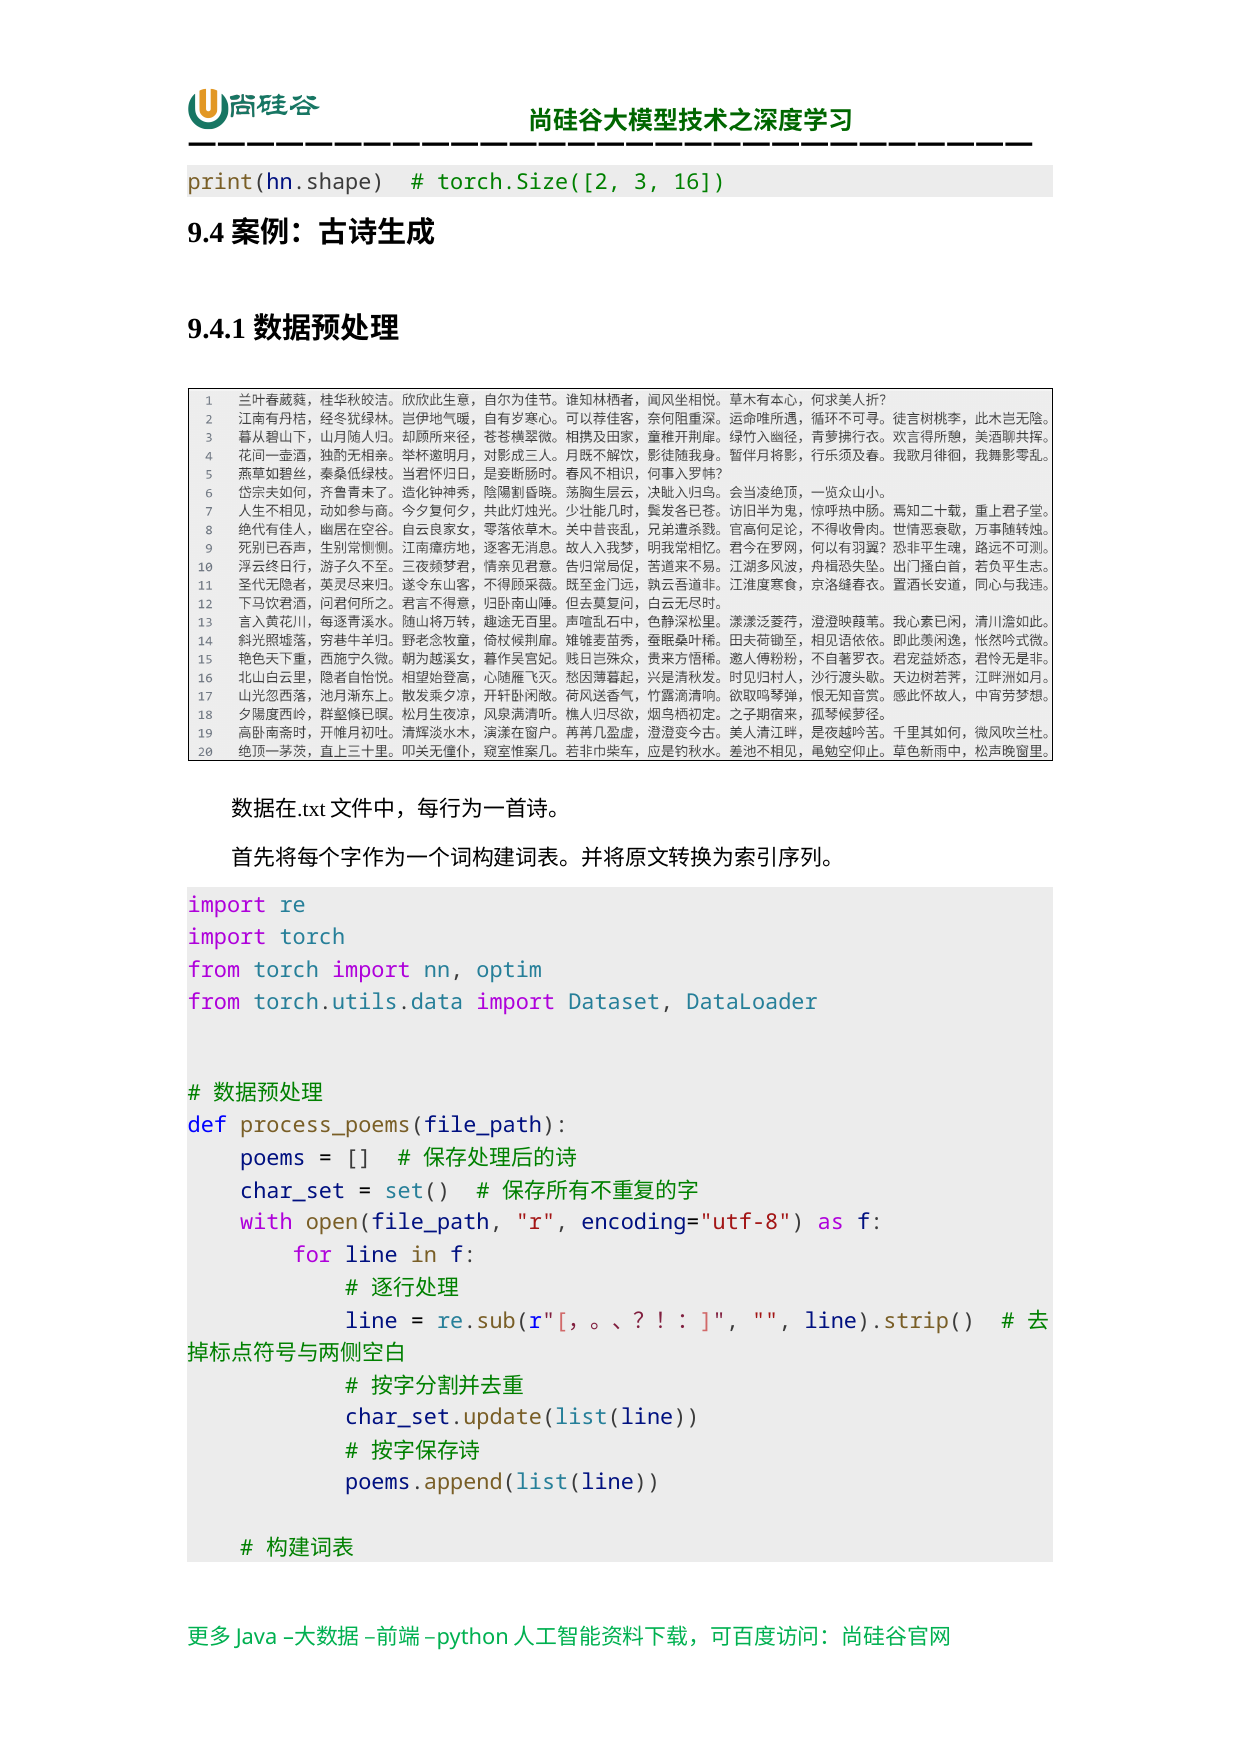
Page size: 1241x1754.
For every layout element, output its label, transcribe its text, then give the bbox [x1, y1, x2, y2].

text poems = [] # 保存处理后的诗 [187, 1140, 1053, 1172]
text from torch.utils.data import Dataset, DataLoader [187, 985, 1053, 1017]
picture [187, 88, 321, 130]
picture [189, 389, 1052, 760]
text # 构建词表 [187, 1530, 1053, 1562]
text char_set.update(list(line)) [187, 1400, 1053, 1432]
text line = re.sub(r"[，。、？！：]", "", line).strip() # 去掉标点符号与两侧空白 [187, 1302, 1053, 1367]
text with open(file_path, "r", encoding="utf-8") as f: [187, 1205, 1053, 1237]
text # 逐行处理 [187, 1270, 1053, 1302]
text import torch [187, 920, 1053, 952]
text print(hn.shape) # torch.Size([2, 3, 16]) [187, 165, 1053, 197]
text from torch import nn, optim [187, 952, 1053, 985]
text for line in f: [187, 1237, 1053, 1270]
text # 按字分割并去重 [187, 1367, 1053, 1400]
text 案例：古诗生成 [187, 197, 1053, 262]
text char_set = set() # 保存所有不重复的字 [187, 1172, 1053, 1205]
text poems.append(list(line)) [187, 1465, 1053, 1497]
text def process_poems(file_path): [187, 1107, 1053, 1140]
text import re [187, 887, 1053, 920]
text 数据预处理 [187, 293, 1053, 358]
text 数据在.txt文件中，每行为一首诗。 [187, 791, 1053, 823]
text 首先将每个字作为一个词构建词表。并将原文转换为索引序列。 [187, 839, 1053, 872]
text # 按字保存诗 [187, 1432, 1053, 1465]
text # 数据预处理 [187, 1075, 1053, 1107]
